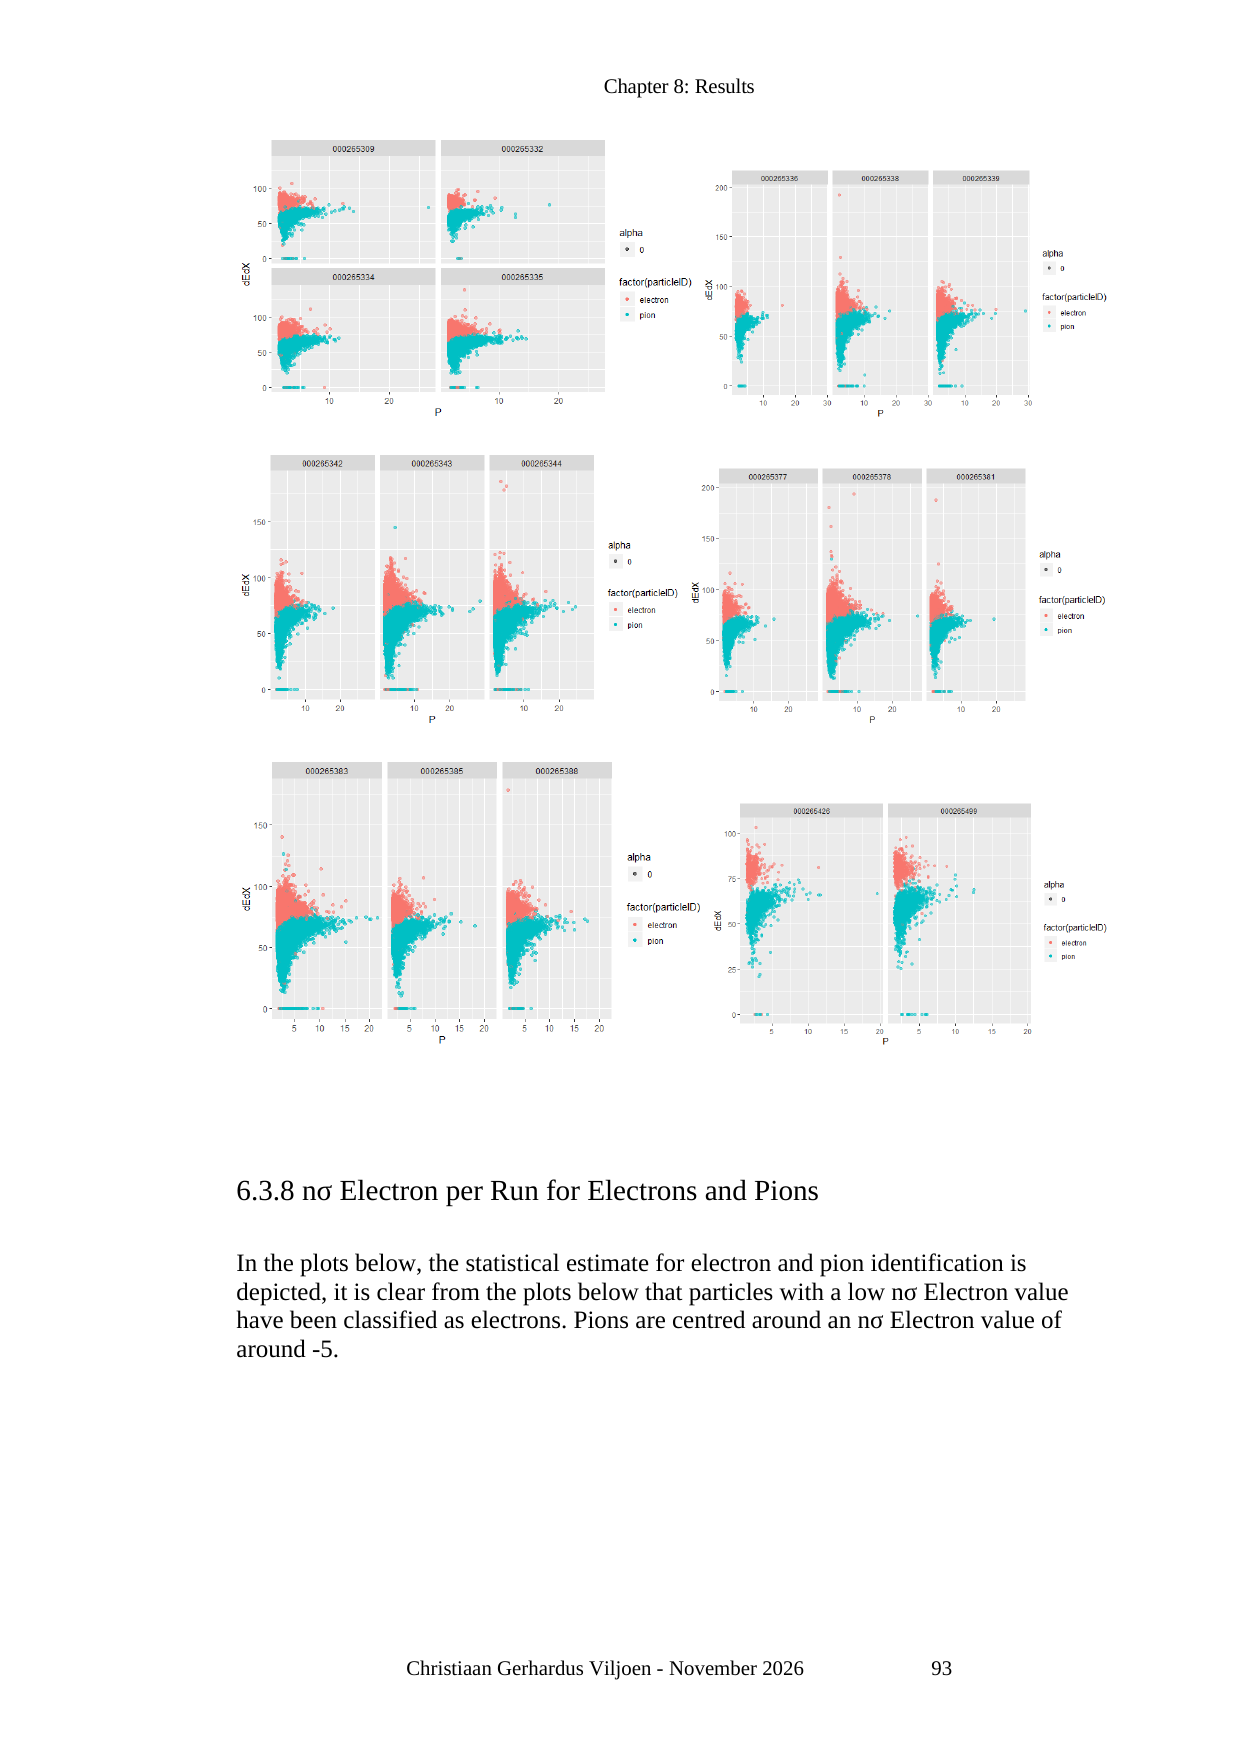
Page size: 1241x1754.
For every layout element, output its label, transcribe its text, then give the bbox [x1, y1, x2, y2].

picture [236, 450, 1114, 729]
picture [236, 757, 1115, 1050]
subtitle nσ Electron per Run for Electrons and Pions [236, 1173, 1122, 1207]
text In the plots below, the statistical estimate for electron and pion identification is depicted, it is clear from the plots below that particles with a low nσ Electron value have been classified as electrons. Pions are centred around an nσ Electron value of around -5. [236, 1248, 1122, 1363]
picture [236, 135, 1115, 422]
